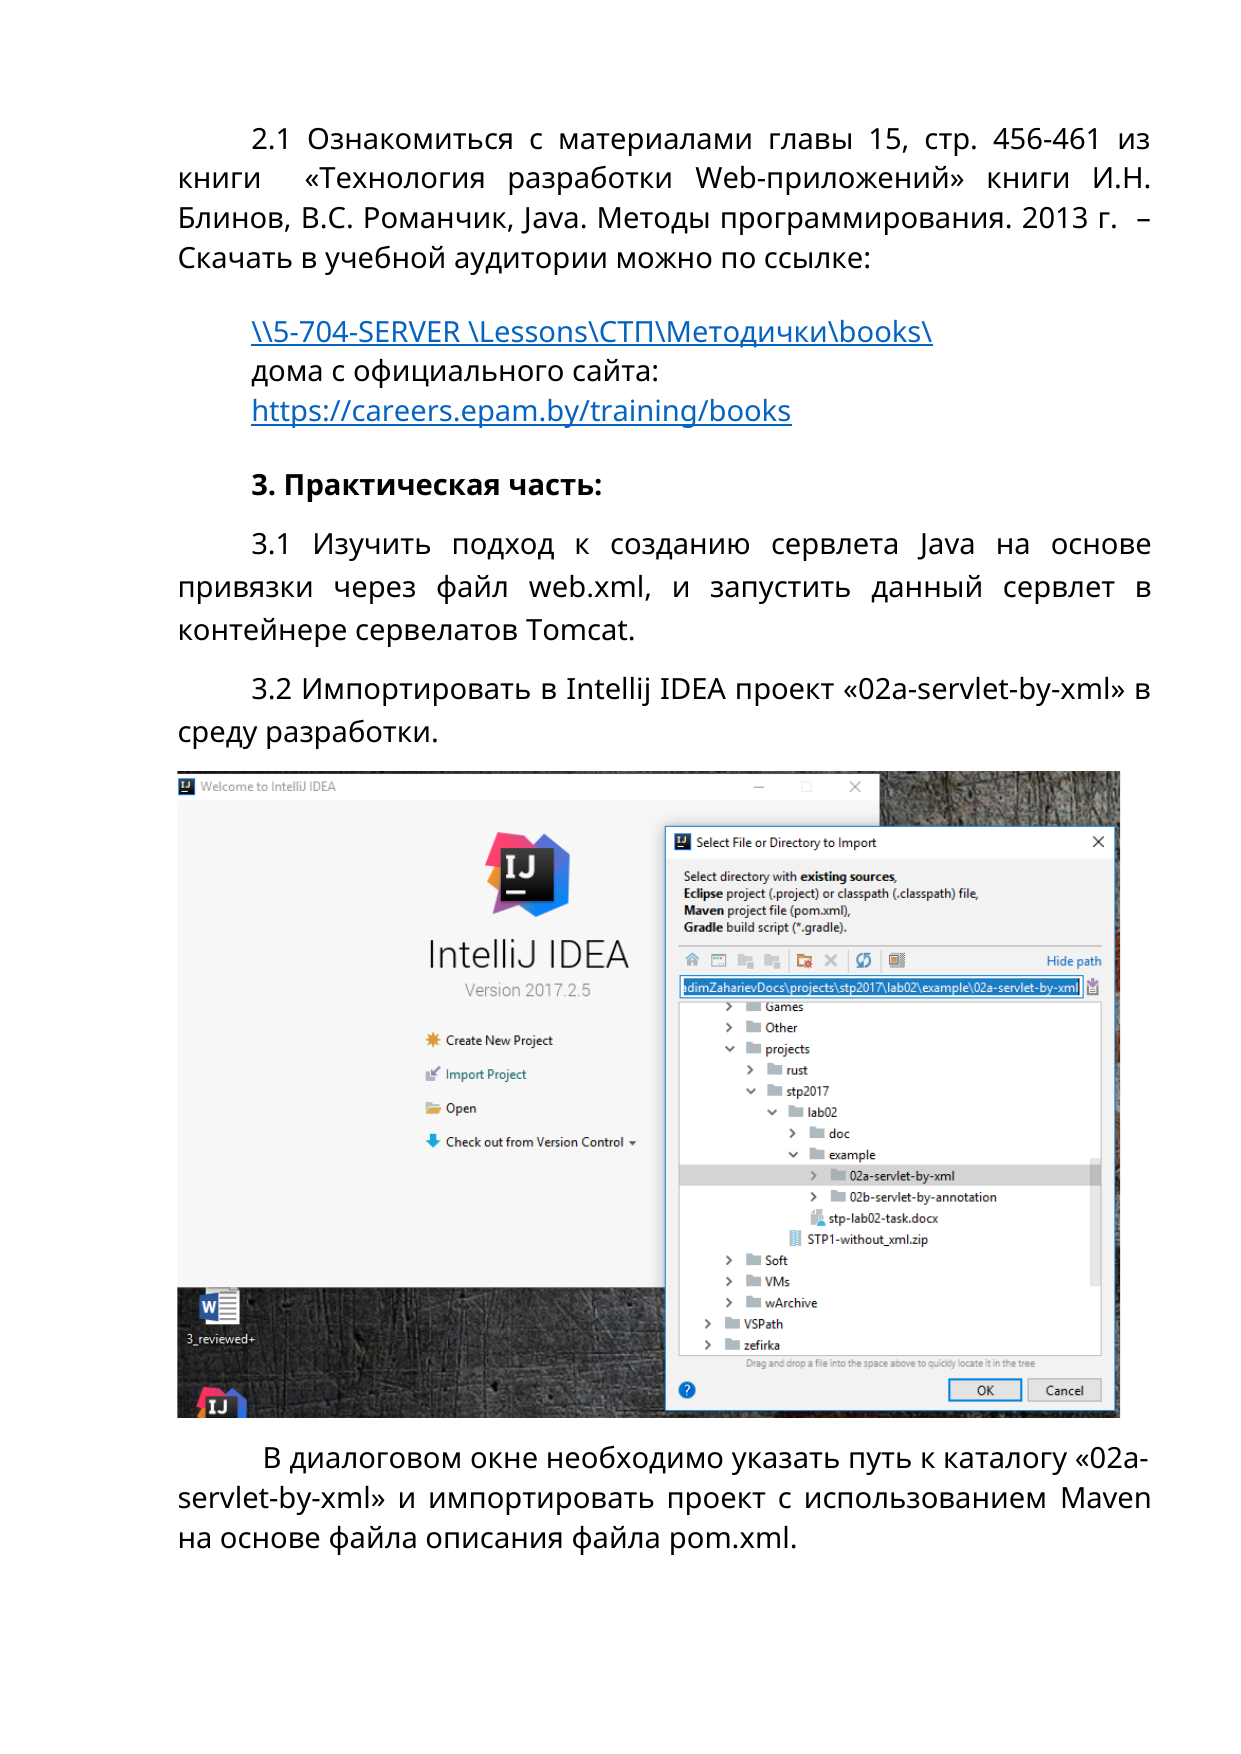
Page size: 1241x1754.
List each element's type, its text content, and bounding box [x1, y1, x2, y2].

text В диалоговом окне необходимо указать путь к каталогу «02a-servlet-by-xml» и импортировать проект с использованием Maven на основе файла описания файла pom.xml. [177, 1438, 1152, 1557]
text 3. Практическая часть: [177, 464, 1152, 504]
text 3.2 Импортировать в Intellij IDEA проект «02a-servlet-by-xml» в среду разработки. [177, 669, 1152, 751]
picture [177, 771, 1121, 1418]
text https://careers.epam.by/training/books [177, 390, 1152, 430]
text дома с официального сайта: [177, 351, 1152, 390]
text 3.1 Изучить подход к созданию сервлета Java на основе привязки через файл web.xml, и запустить данный сервлет в контейнере сервелатов Tomcat. [177, 523, 1152, 649]
text 2.1 Ознакомиться с материалами главы 15, стр. 456-461 из книги «Технология разработки Web-приложений» книги И.Н. Блинов, В.С. Романчик, Java. Методы программирования. 2013 г. – Скачать в учебной аудитории можно по ссылке: [177, 118, 1152, 277]
text \\5-704-SERVER \Lessons\СТП\Методички\books\ [177, 311, 1152, 351]
